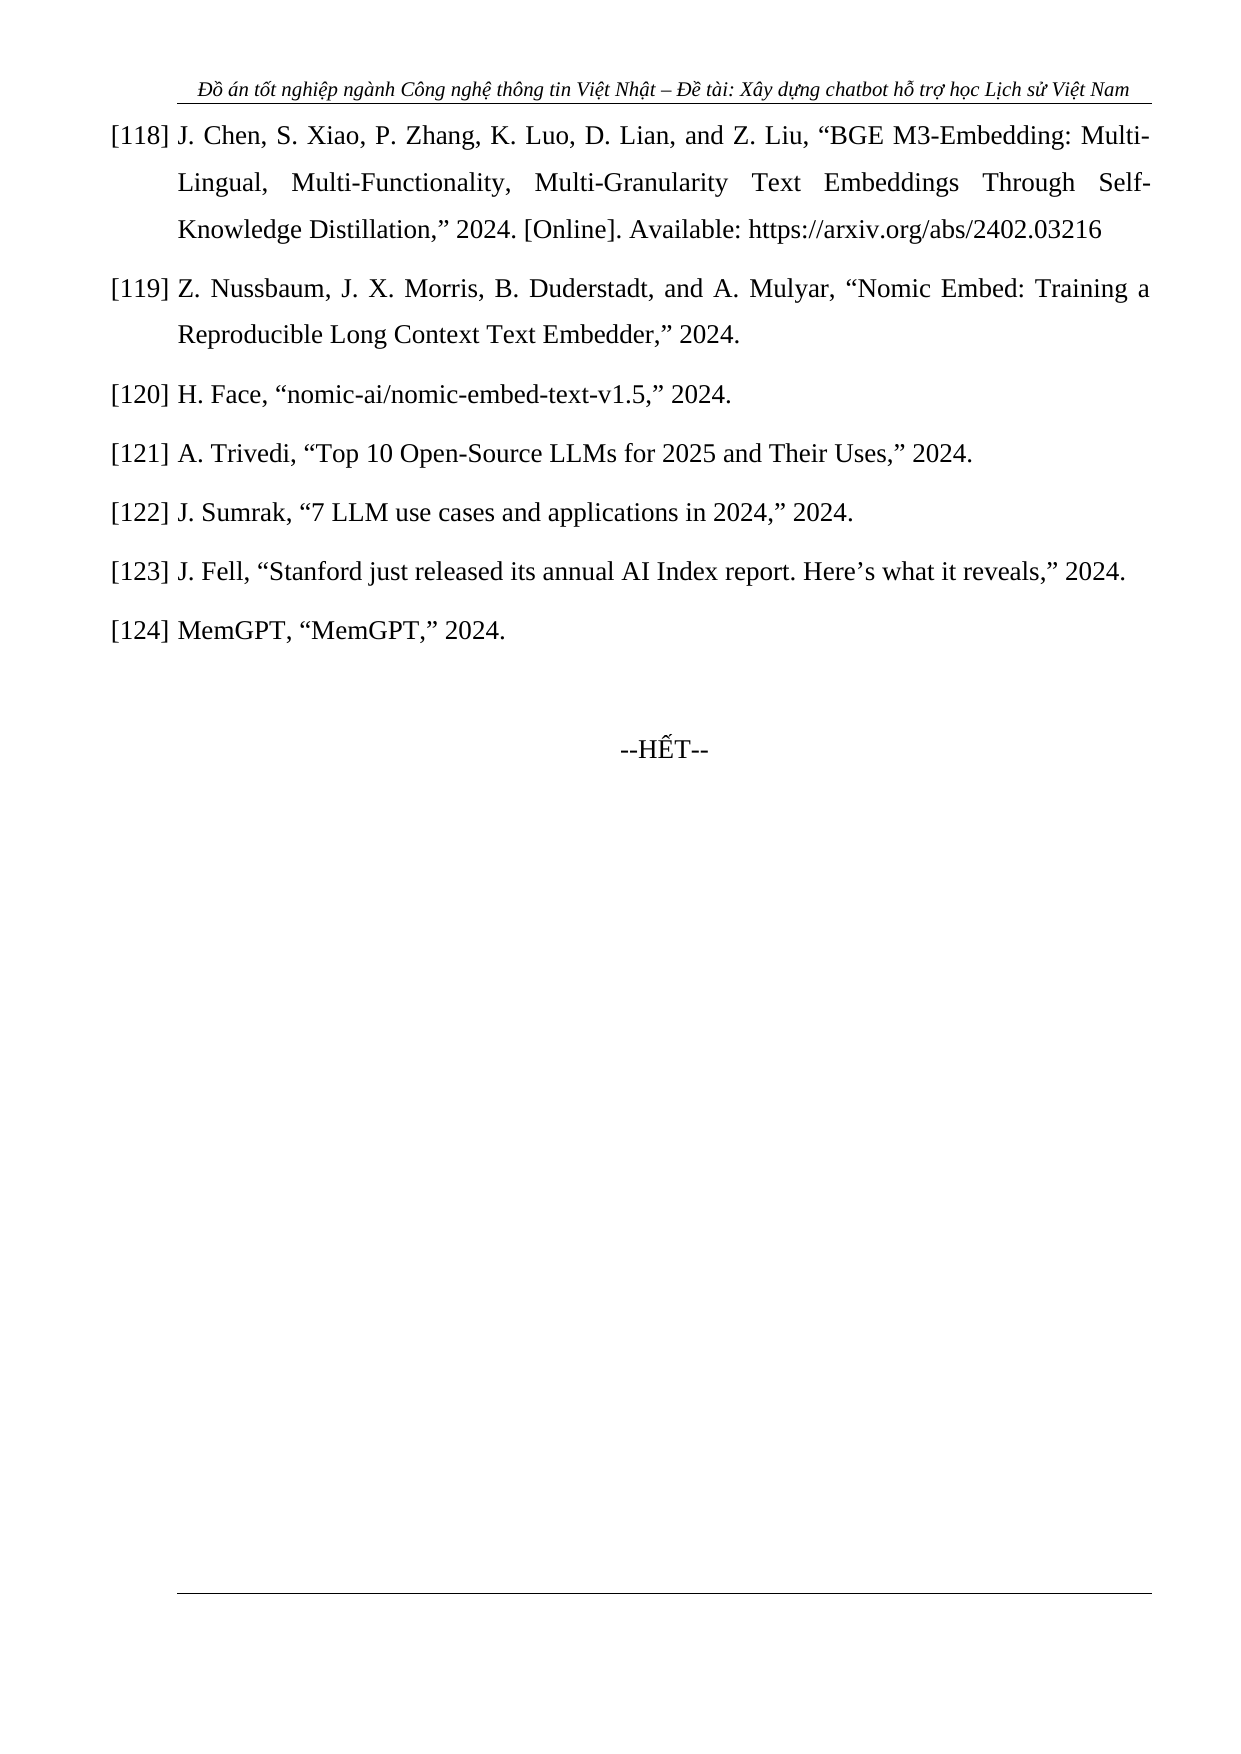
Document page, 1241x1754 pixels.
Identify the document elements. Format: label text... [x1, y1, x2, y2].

text --HẾT-- [177, 733, 1152, 764]
